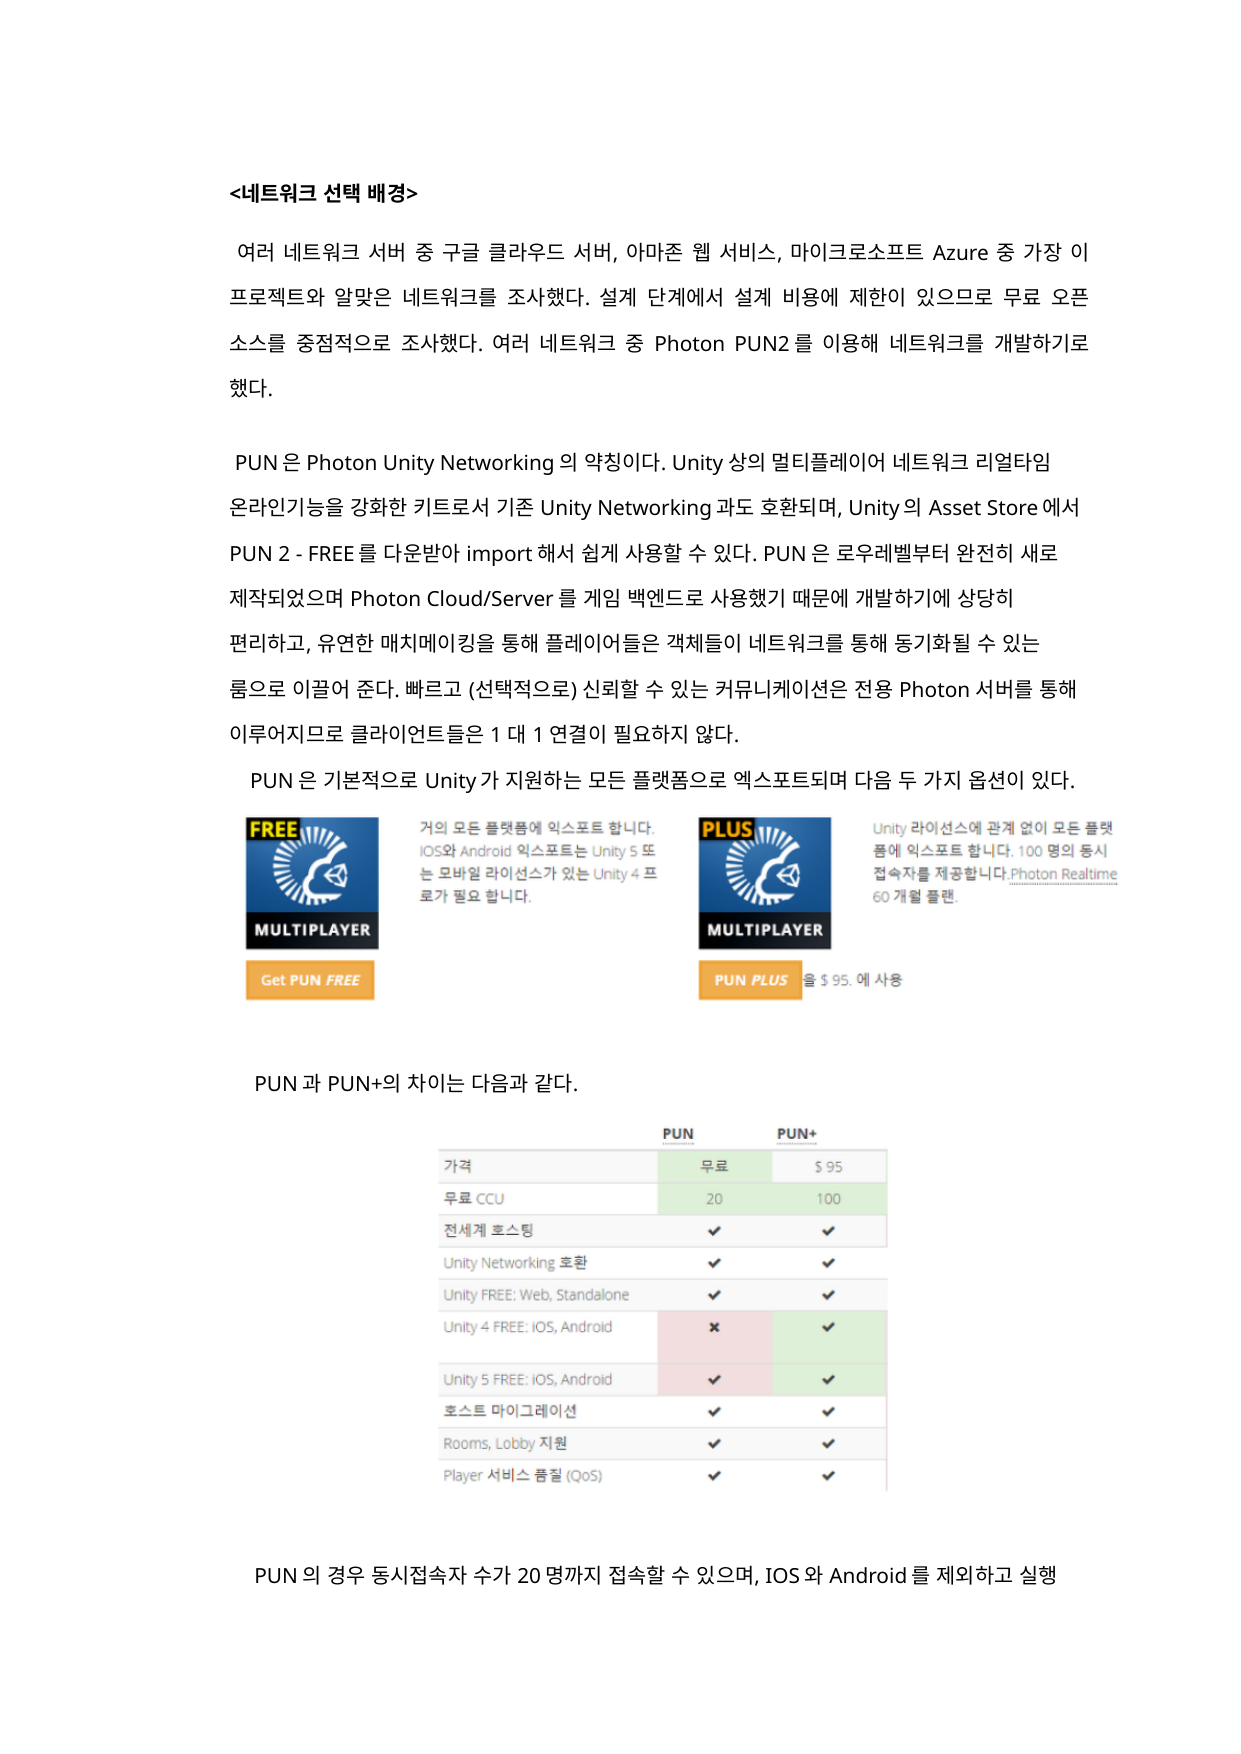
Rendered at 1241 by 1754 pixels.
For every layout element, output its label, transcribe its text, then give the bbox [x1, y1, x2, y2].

picture [436, 1115, 888, 1497]
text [233, 1559, 1090, 1590]
text 여러 네트워크 서버 중 구글 클라우드 서버, 아마존 웹 서비스, 마이크로소프트 Azure 중 가장 이 프로젝트와 알맞은 네트워크를 조사했다. 설계 단계에서 설계 비용에 제한이 있으므로 무료 오픈 소스를 중점적으로 조사했다. 여러 네트워크 중 Photon PUN2를 이용해 네트워크를 개발하기로 했다. [229, 236, 1090, 402]
text <네트워크 선택 배경> [229, 177, 1090, 207]
text PUN은 Photon Unity Networking의 약칭이다. Unity 상의 멀티플레이어 네트워크 리얼타임 온라인기능을 강화한 키트로서 기존 Unity Networking과도 호환되며, Unity의 Asset Store에서 PUN 2 - FREE를 다운받아 import해서 쉽게 사용할 수 있다. PUN은 로우레벨부터 완전히 새로 제작되었으며 Photon Cloud/Server를 게임 백엔드로 사용했기 때문에 개발하기에 상당히 편리하고, 유연한 매치메이킹을 통해 플레이어들은 객체들이 네트워크를 통해 동기화될 수 있는 룸으로 이끌어 준다. 빠르고 (선택적으로) 신뢰할 수 있는 커뮤니케이션은 전용 Photon 서버를 통해 이루어지므로 클라이언트들은 1 대 1 연결이 필요하지 않다. [229, 446, 1090, 749]
picture [233, 809, 1137, 1008]
text PUN은 기본적으로 Unity가 지원하는 모든 플랫폼으로 엑스포트되며 다음 두 가지 옵션이 있다. [229, 764, 1090, 794]
